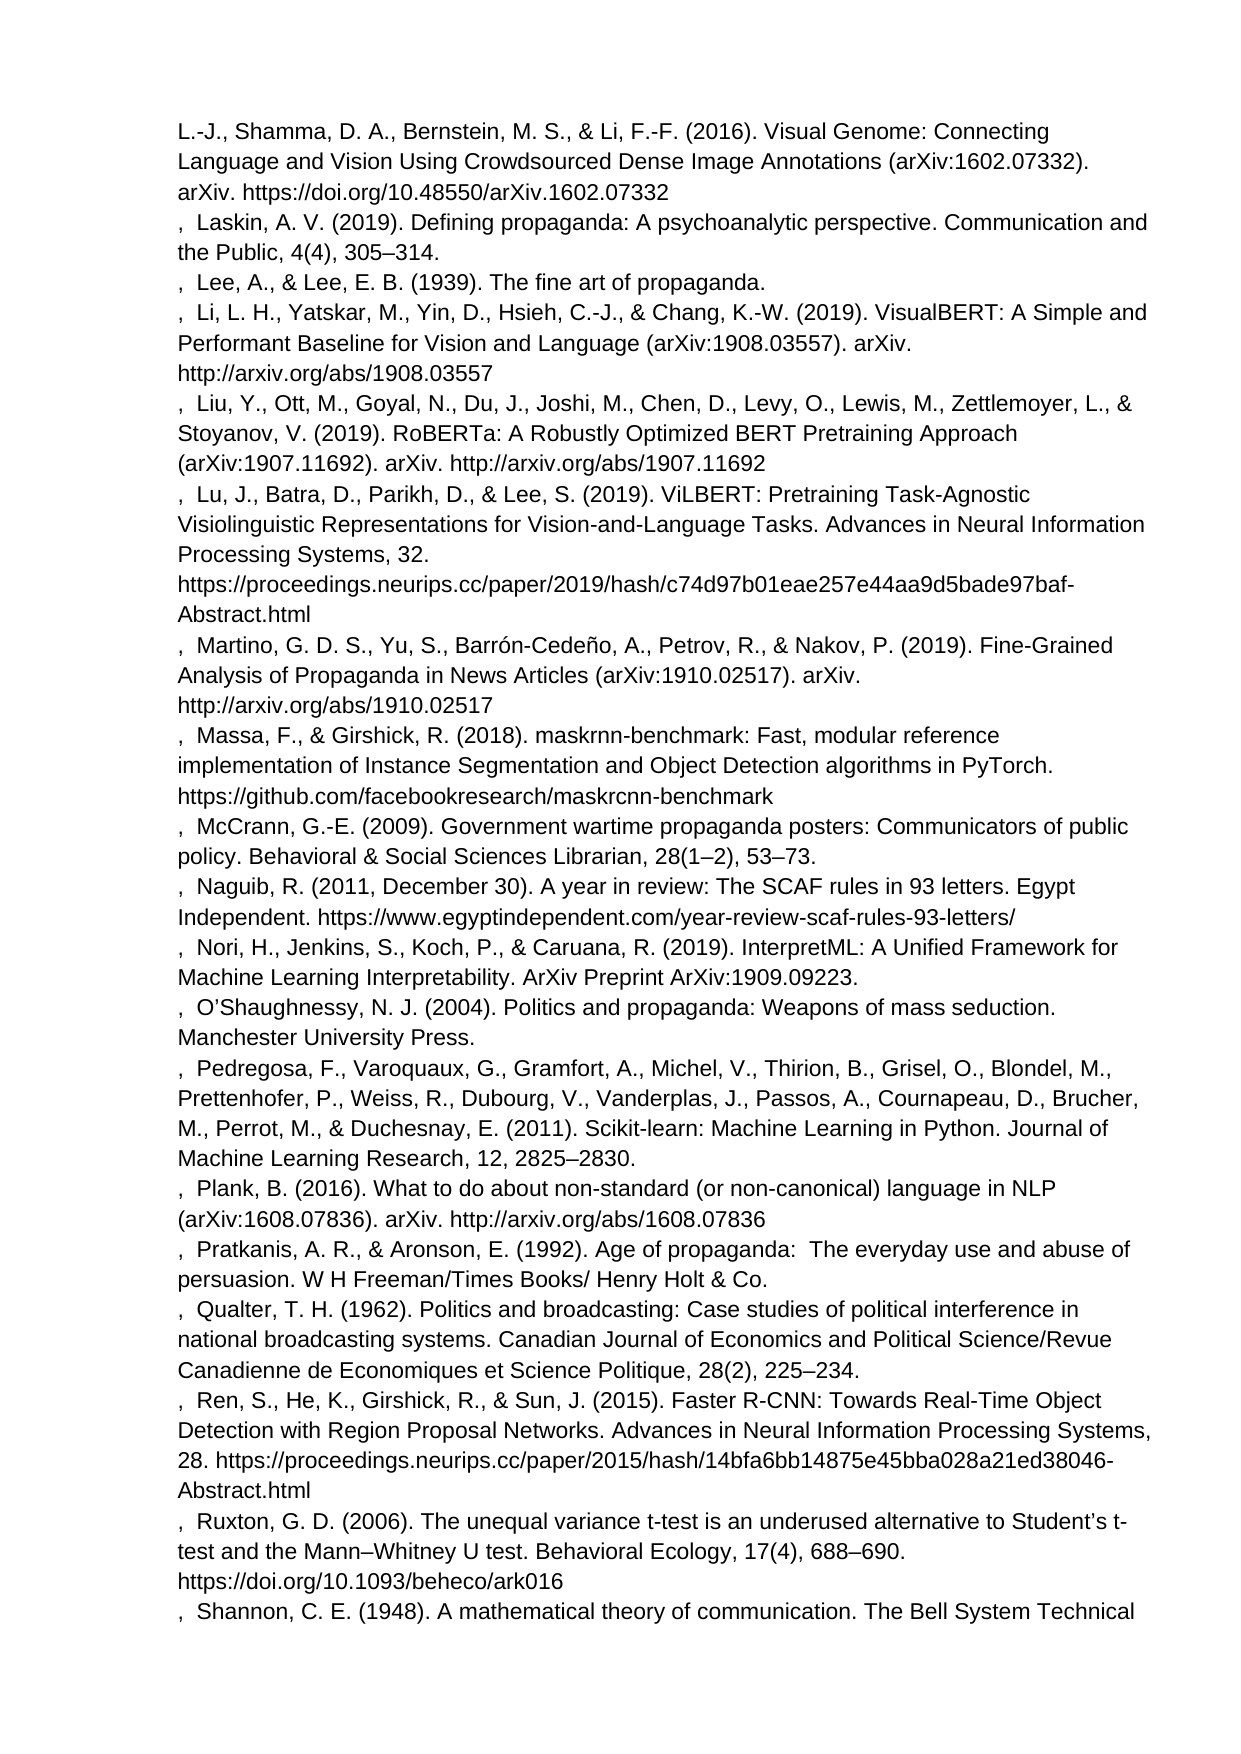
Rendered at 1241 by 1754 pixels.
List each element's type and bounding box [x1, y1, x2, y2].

text [177, 118, 1152, 1625]
